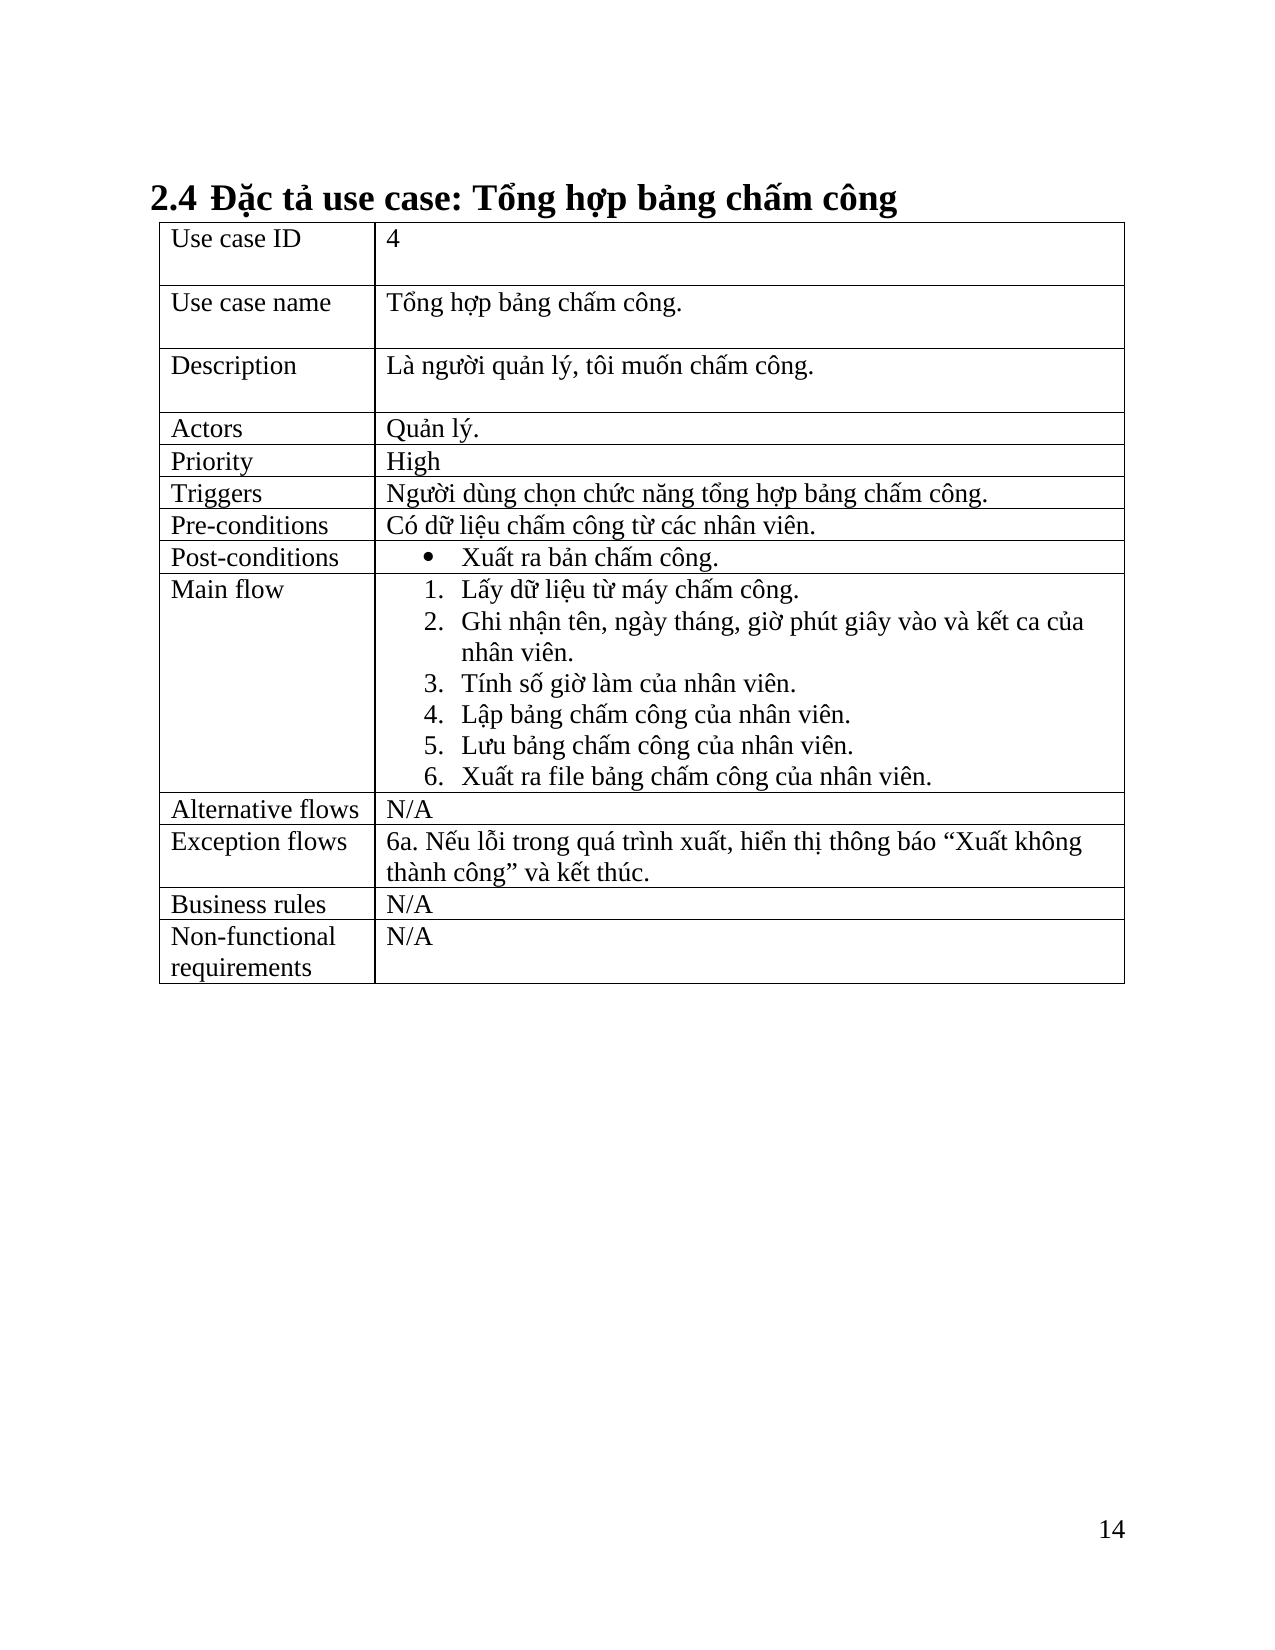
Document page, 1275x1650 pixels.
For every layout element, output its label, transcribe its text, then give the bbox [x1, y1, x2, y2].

table_cell Người dùng chọn chức năng tổng hợp bảng chấm công. [376, 477, 1124, 508]
table_cell Xuất ra bản chấm công. [376, 541, 1124, 573]
table_cell Pre-conditions [160, 509, 374, 540]
subtitle Đặc tả use case: Tổng hợp bảng chấm công [150, 175, 1125, 218]
table_header Use case ID [160, 223, 374, 285]
table_cell High [376, 445, 1124, 476]
table_cell Business rules [160, 888, 374, 919]
table_cell Lấy dữ liệu từ máy chấm công. Ghi nhận tên, ngày tháng, giờ phút giây vào và kết ca của nhân viên. Tính số giờ làm của nhân viên. Lập bảng chấm công của nhân viên. Lưu bảng chấm công của nhân viên. Xuất ra file bảng chấm công của nhân viên. [376, 574, 1124, 792]
table_cell Description [160, 349, 374, 412]
table_cell Alternative flows [160, 793, 374, 824]
table_cell Priority [160, 445, 374, 476]
table_cell Post-conditions [160, 541, 374, 573]
table_cell Main flow [160, 574, 374, 792]
table_cell Có dữ liệu chấm công từ các nhân viên. [376, 509, 1124, 540]
table_cell Quản lý. [376, 413, 1124, 444]
table_header 4 [376, 223, 1124, 285]
table_cell Tổng hợp bảng chấm công. [376, 286, 1124, 348]
table_cell N/A [376, 793, 1124, 824]
table_cell Actors [160, 413, 374, 444]
table_cell N/A [376, 888, 1124, 919]
table_cell Là người quản lý, tôi muốn chấm công. [376, 349, 1124, 412]
table_cell N/A [376, 920, 1124, 983]
table_cell Use case name [160, 286, 374, 348]
table_cell 6a. Nếu lỗi trong quá trình xuất, hiển thị thông báo “Xuất không thành công” và kết thúc. [376, 825, 1124, 887]
table_cell Non-functional requirements [160, 920, 374, 983]
table_cell Triggers [160, 477, 374, 508]
table_cell Exception flows [160, 825, 374, 887]
